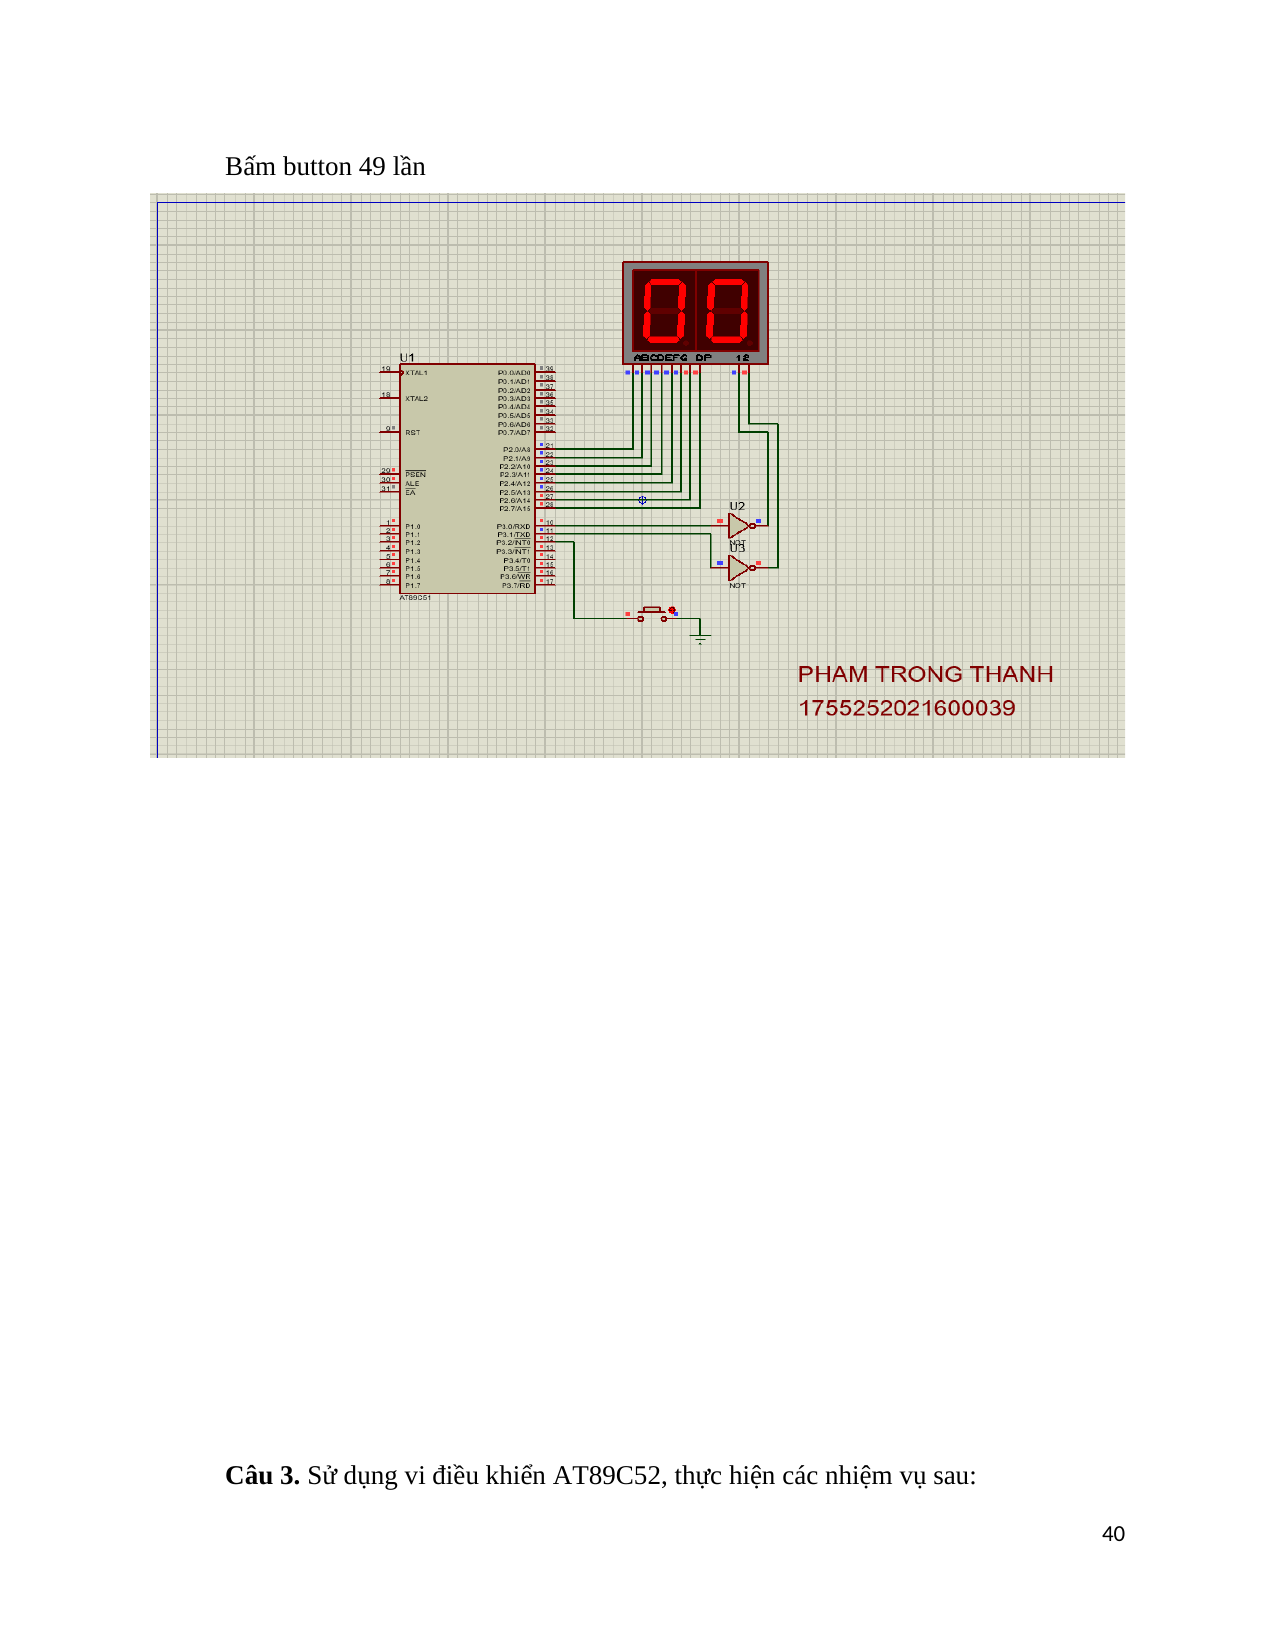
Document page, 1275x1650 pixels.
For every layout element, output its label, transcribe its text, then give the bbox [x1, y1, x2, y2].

picture [150, 193, 1125, 758]
text Bấm button 49 lần [150, 150, 1125, 181]
text Câu 3. Sử dụng vi điều khiển AT89C52, thực hiện các nhiệm vụ sau: [150, 1459, 1125, 1490]
